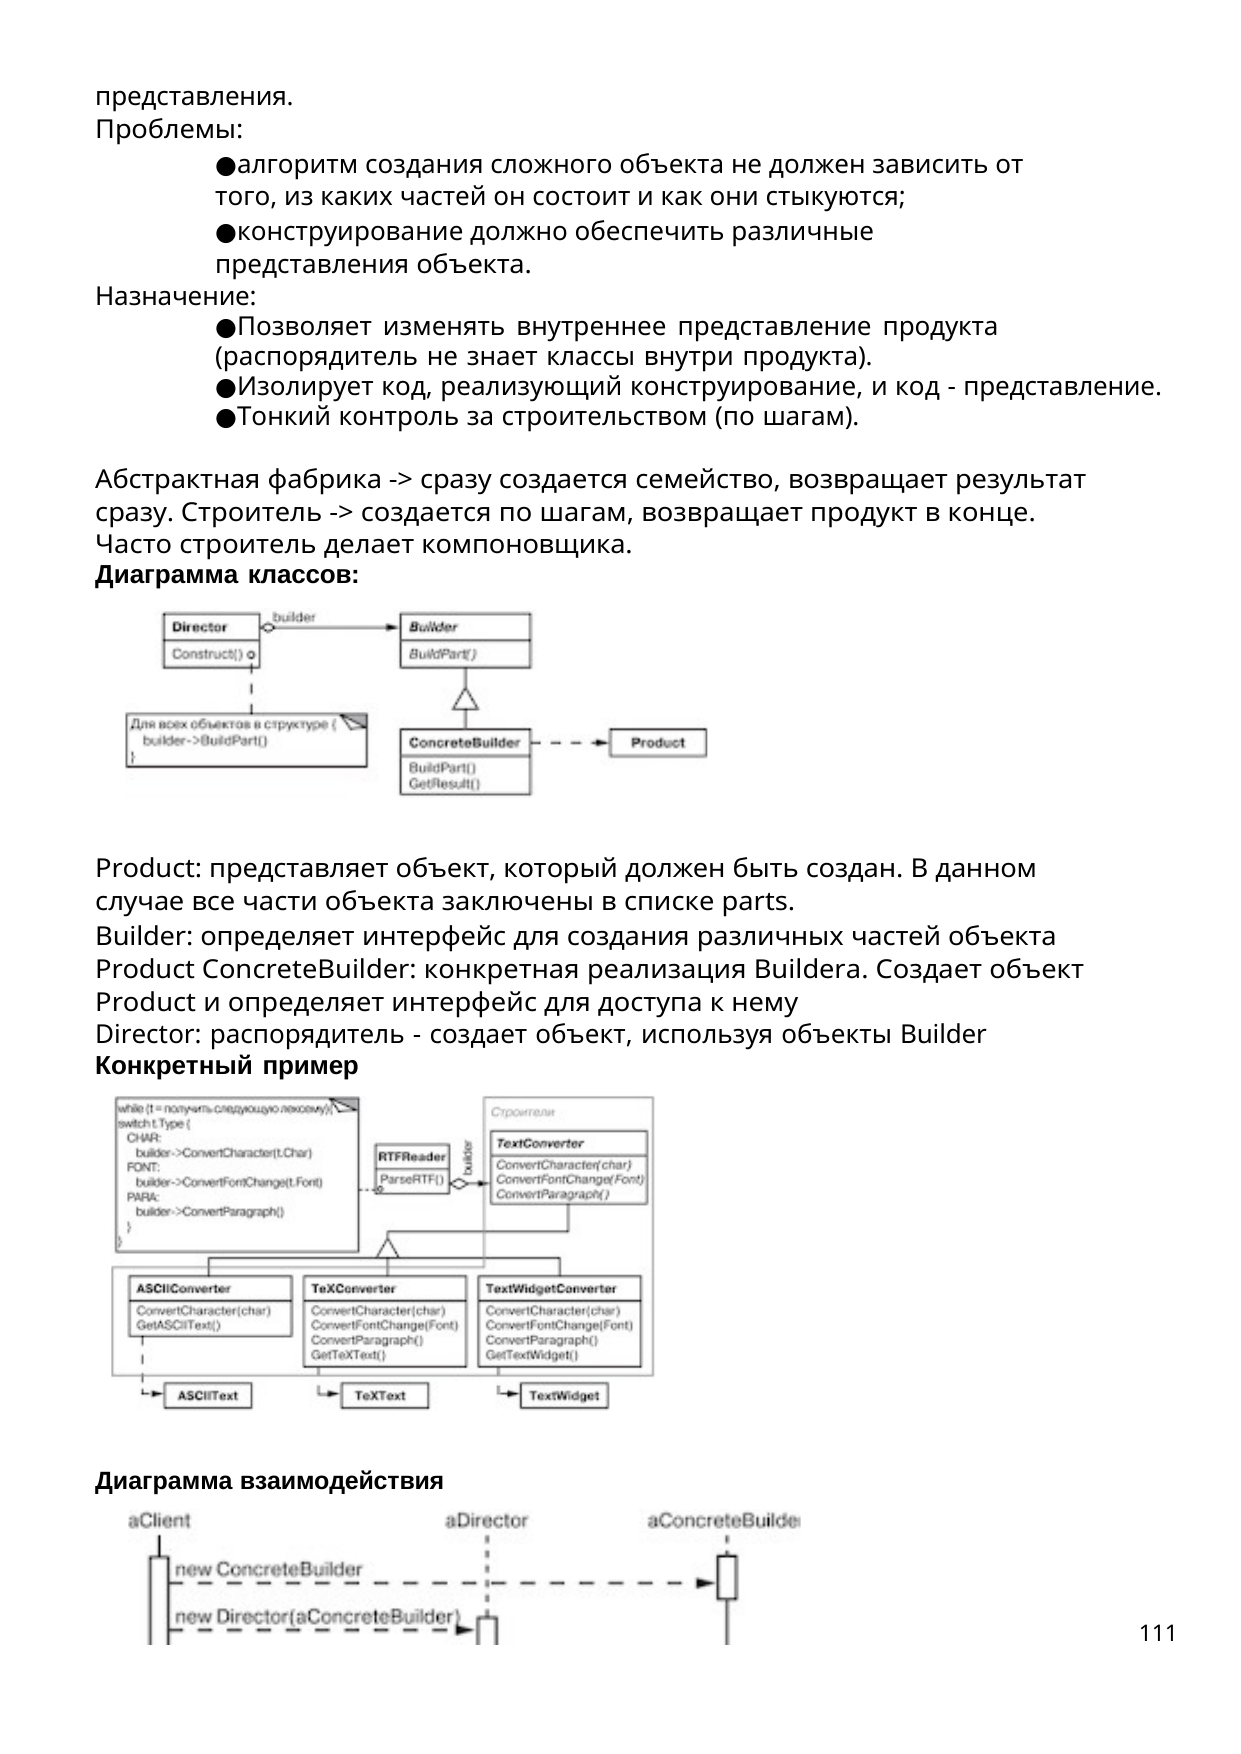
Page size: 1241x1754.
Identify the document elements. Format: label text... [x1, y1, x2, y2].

list Позволяет изменять внутреннее представление продукта [215, 311, 1178, 341]
list Тонкий контроль за строительством (по шагам). [215, 401, 1178, 432]
text Product: представляет объект, который должен быть создан. В данном случае все части объекта заключены в списке parts. [95, 851, 1121, 918]
picture [111, 1095, 656, 1411]
picture [124, 608, 708, 798]
subtitle Конкретный пример [95, 1050, 1178, 1080]
text Director: распорядитель - создает объект, используя объекты Builder [95, 1019, 1178, 1050]
list конструирование должно обеспечить различные представления объекта. [215, 214, 1035, 281]
picture [128, 1509, 801, 1645]
text (распорядитель не знает классы внутри продукта). [215, 341, 1178, 371]
text Назначение: [95, 281, 1178, 311]
list Изолирует код, реализующий конструирование, и код - представление. [215, 371, 1178, 401]
text Builder: определяет интерфейс для создания различных частей объекта Product ConcreteBuilder: конкретная реализация Buildera. Создает объект Product и определяет интерфейс для доступа к нему [95, 918, 1121, 1019]
text представления. Проблемы: [95, 78, 415, 146]
subtitle Диаграмма классов: [95, 559, 1178, 589]
text Часто строитель делает компоновщика. [95, 529, 1178, 559]
list алгоритм создания сложного объекта не должен зависить от того, из каких частей он состоит и как они стыкуются; [215, 146, 1092, 213]
text Диаграмма взаимодействия [95, 1466, 1178, 1495]
text Абстрактная фабрика -> сразу создается семейство, возвращает результат сразу. Строитель -> создается по шагам, возвращает продукт в конце. [95, 462, 1121, 529]
